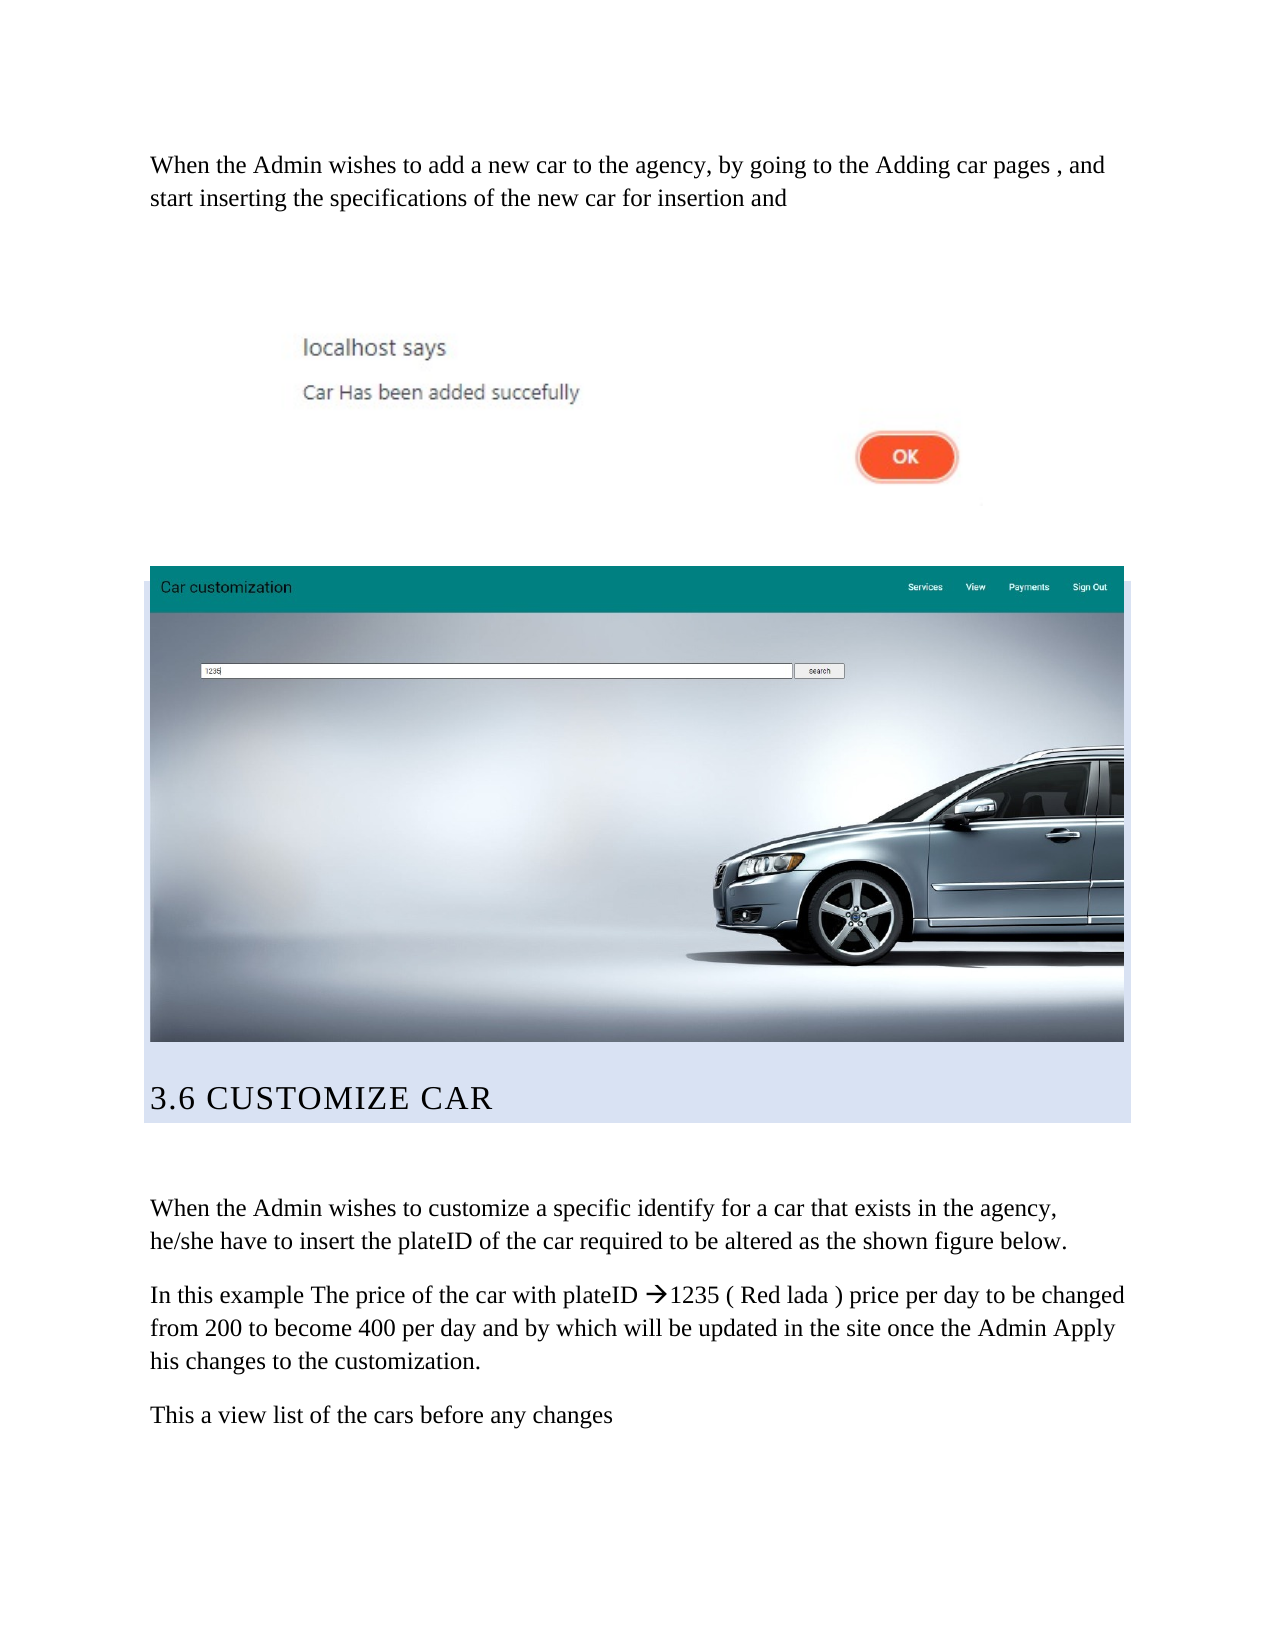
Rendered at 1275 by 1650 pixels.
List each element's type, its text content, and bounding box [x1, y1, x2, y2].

text When the Admin wishes to add a new car to the agency, by going to the Adding car pages , and start inserting the specifications of the new car for insertion and [150, 150, 1125, 212]
text This a view list of the cars before any changes [150, 1400, 1125, 1428]
picture [281, 309, 983, 506]
text When the Admin wishes to customize a specific identify for a car that exists in the agency, he/she have to insert the plateID of the car required to be altered as the shown figure below. [150, 1193, 1125, 1255]
text In this example The price of the car with plateID 1235 ( Red lada ) price per day to be changed from 200 to become 400 per day and by which will be updated in the site once the Admin Apply his changes to the customization. [150, 1280, 1125, 1375]
picture [150, 566, 1124, 1042]
